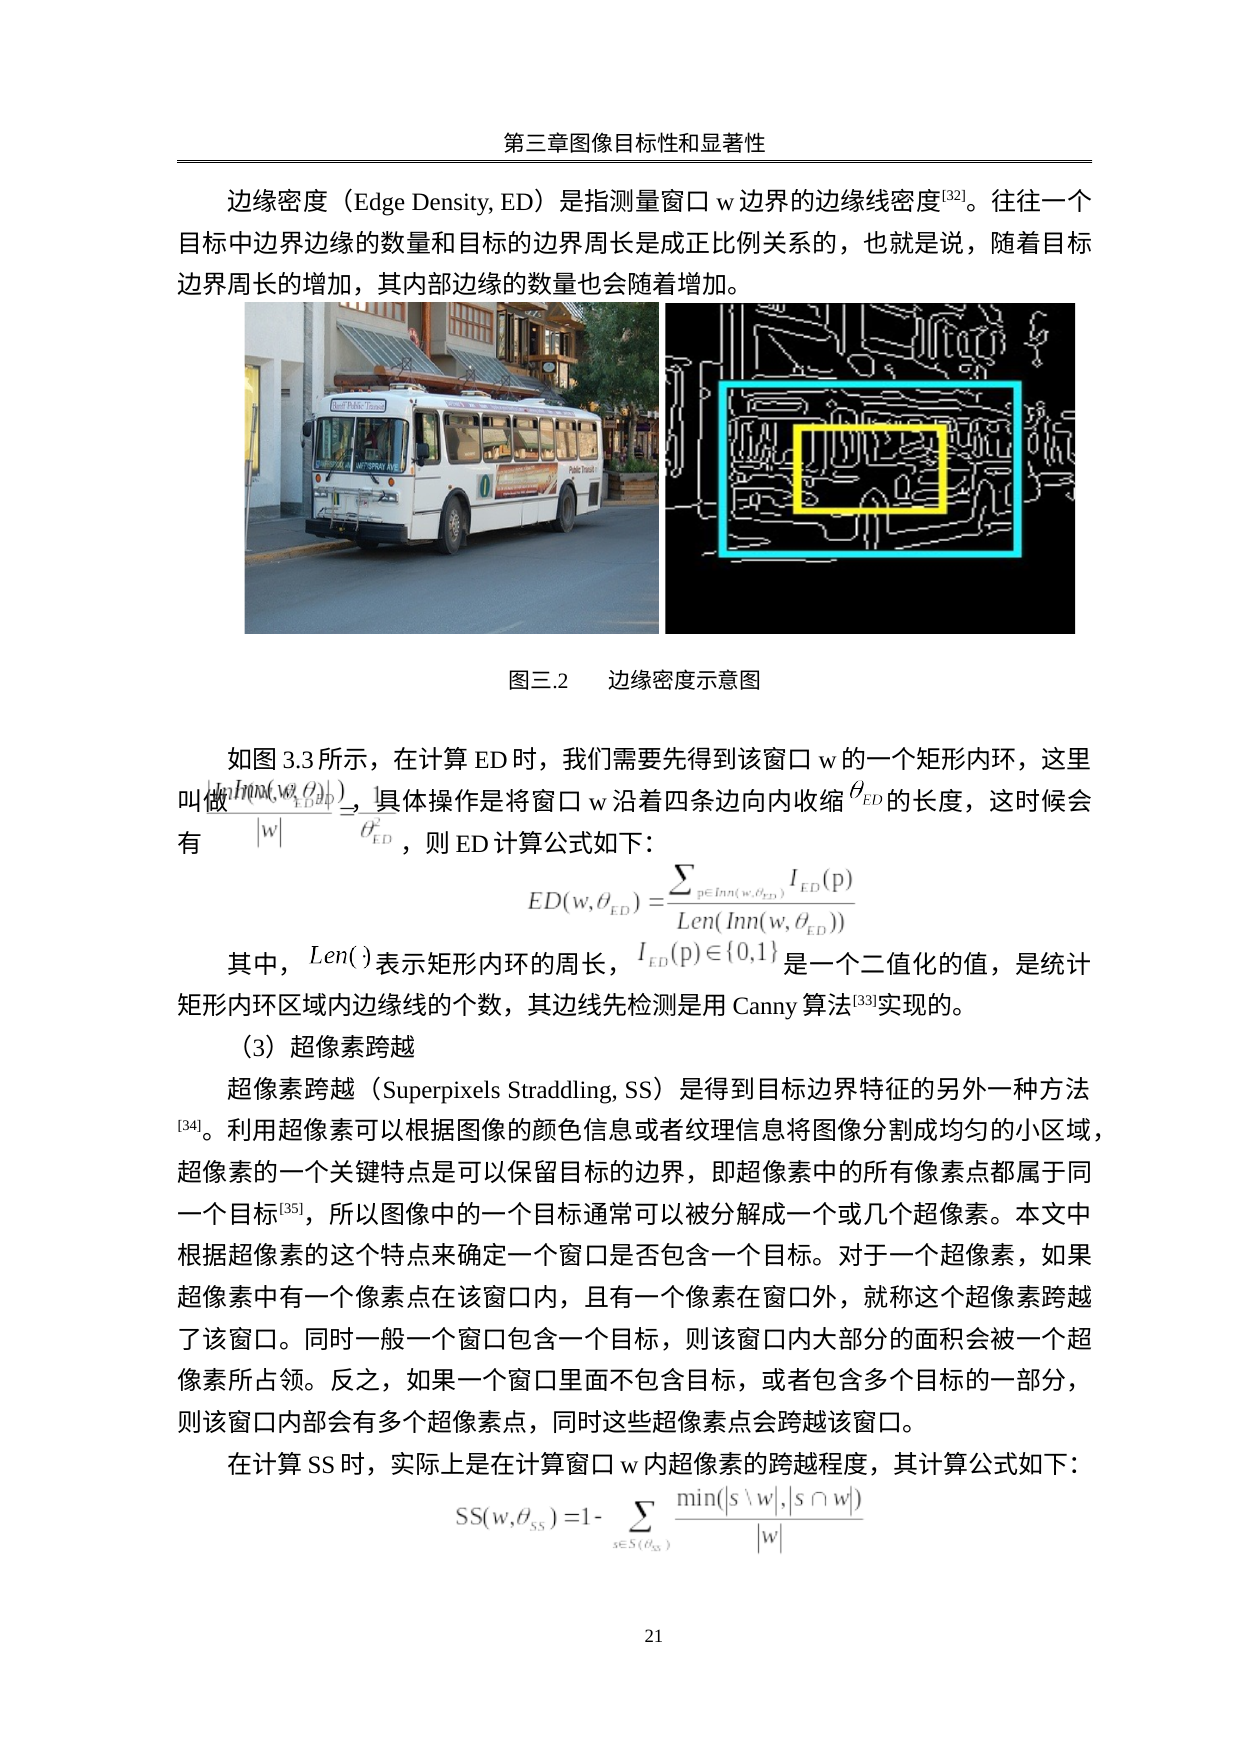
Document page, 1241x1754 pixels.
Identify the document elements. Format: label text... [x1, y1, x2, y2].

picture [244, 302, 659, 634]
text 超像素跨越（Superpixels Straddling, SS）是得到目标边界特征的另外一种方法[34]。利用超像素可以根据图像的颜色信息或者纹理信息将图像分割成均匀的小区域，超像素的一个关键特点是可以保留目标的边界，即超像素中的所有像素点都属于同一个目标[35]，所以图像中的一个目标通常可以被分解成一个或几个超像素。本文中根据超像素的这个特点来确定一个窗口是否包含一个目标。对于一个超像素，如果超像素中有一个像素点在该窗口内，且有一个像素在窗口外，就称这个超像素跨越了该窗口。同时一般一个窗口包含一个目标，则该窗口内大部分的面积会被一个超像素所占领。反之，如果一个窗口里面不包含目标，或者包含多个目标的一部分，则该窗口内部会有多个超像素点，同时这些超像素点会跨越该窗口。 [177, 1065, 1092, 1440]
text （3）超像素跨越 [177, 1023, 1092, 1065]
picture [665, 303, 1076, 634]
text 在计算SS时，实际上是在计算窗口w内超像素的跨越程度，其计算公式如下： [177, 1440, 1092, 1481]
text 边缘密度示意图 [177, 663, 1092, 694]
text 如图3.3所示，在计算ED时，我们需要先得到该窗口w的一个矩形内环，这里叫做，具体操作是将窗口w沿着四条边向内收缩的长度，这时候会有，则ED计算公式如下： [177, 735, 1092, 860]
text 边缘密度（Edge Density, ED）是指测量窗口w边界的边缘线密度[32]。往往一个目标中边界边缘的数量和目标的边界周长是成正比例关系的，也就是说，随着目标边界周长的增加，其内部边缘的数量也会随着增加。 [177, 177, 1092, 302]
text 其中，表示矩形内环的周长，是一个二值化的值，是统计矩形内环区域内边缘线的个数，其边线先检测是用Canny算法[33]实现的。 [177, 940, 1092, 1023]
